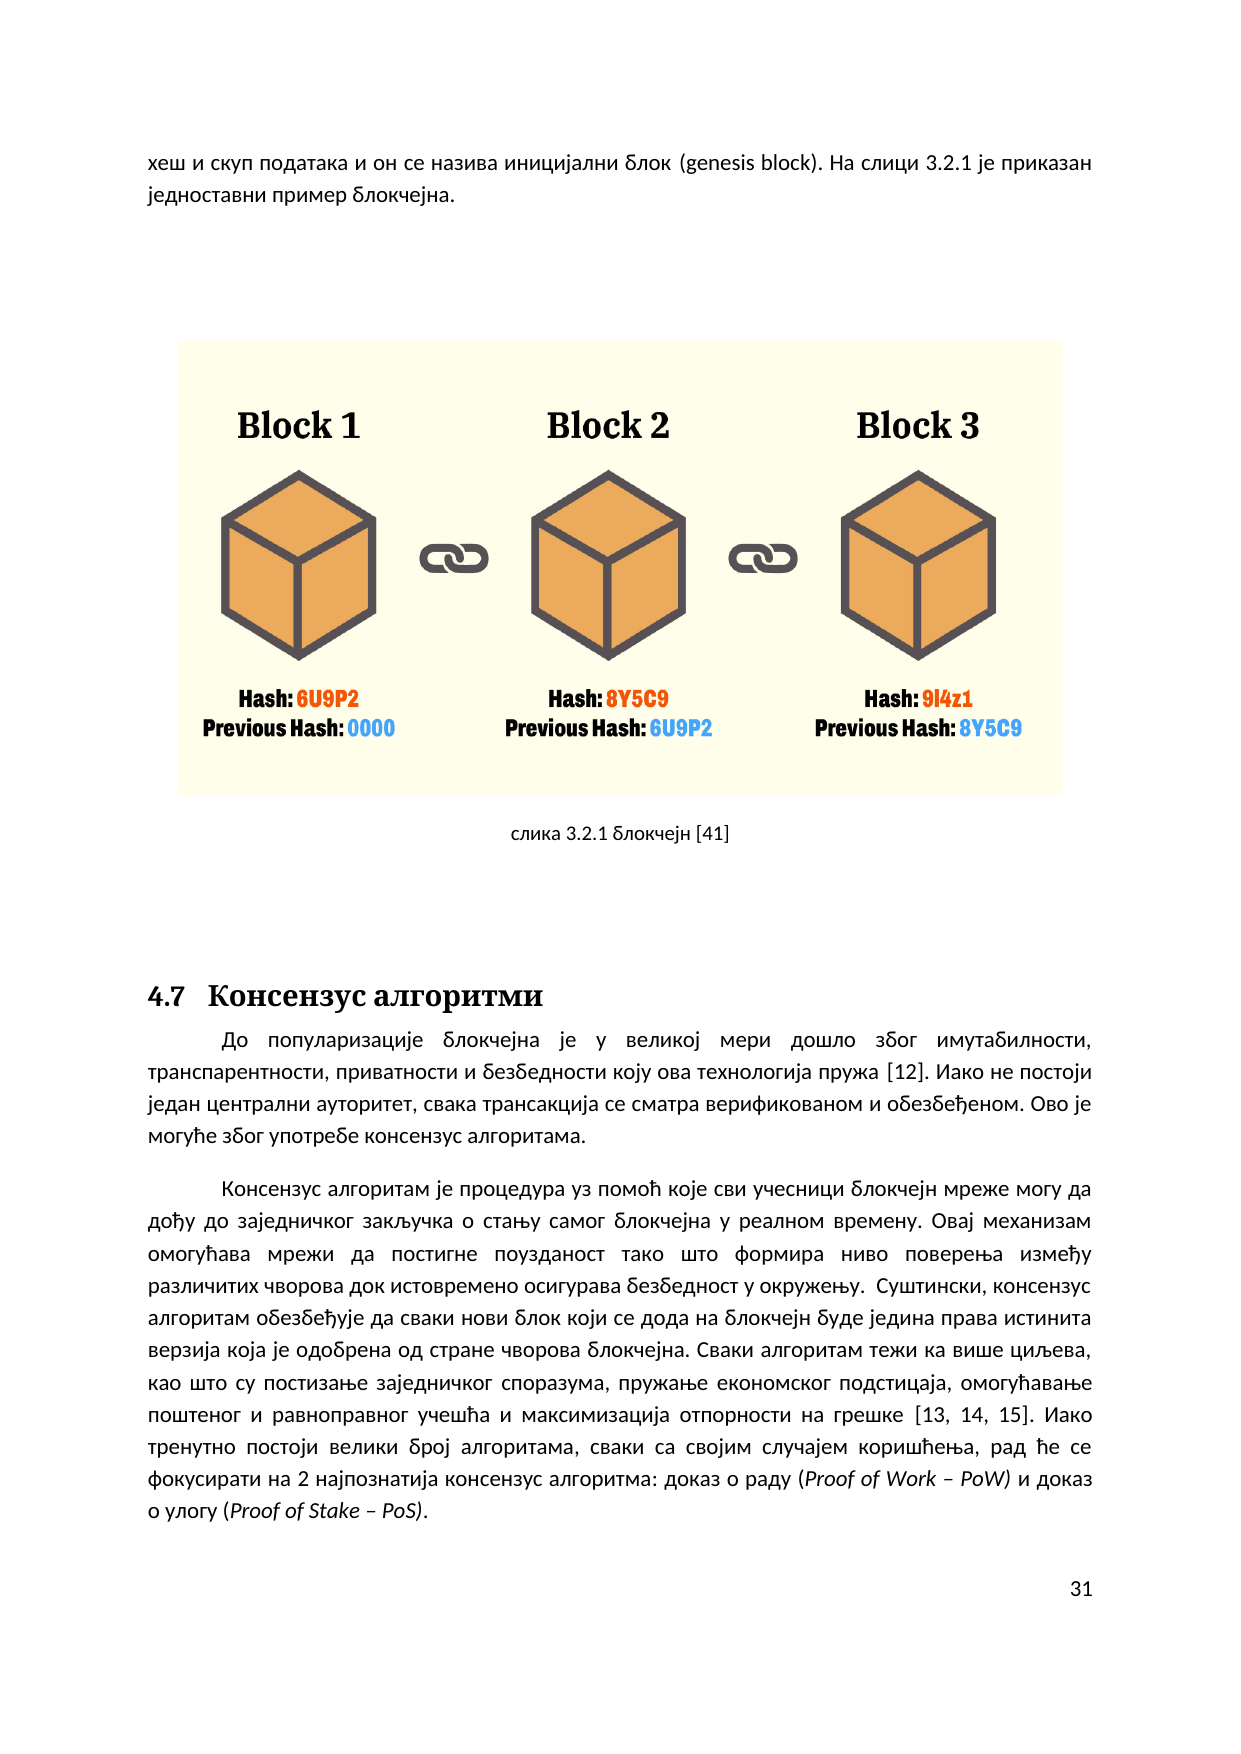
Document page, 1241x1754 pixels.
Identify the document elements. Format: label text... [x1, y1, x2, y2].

text слика 3.2.1 блокчејн [41] [148, 820, 1093, 845]
picture [177, 341, 1064, 795]
text Консензус алгоритам је процедура уз помоћ које сви учесници блокчејн мреже могу да дођу до заједничког закључка о стању самог блокчејна у реалном времену. Овај механизам омогућава мрежи да постигне поузданост тако што формира ниво поверења између различитих чворова док истовремено осигурава безбедност у окружењу. Суштински, консензус алгоритам обезбеђује да сваки нови блок који се дода на блокчејн буде једина права истинита верзија која је одобрена од стране чворова блокчејна. Сваки алгоритам тежи ка више циљева, као што су постизање заједничког споразума, пружање економског подстицаја, омогућавање поштеног и равноправног учешћа и максимизација отпорности на грешке [13, 14, 15]. Иако тренутно постоји велики број алгоритама, сваки са својим случајем коришћења, рад ће се фокусирати на 2 најпознатија консензус алгоритма: доказ о раду (Proof of Work – PoW) и доказ о улогу (Proof of Stake – PoS). [148, 1174, 1093, 1524]
text До популаризације блокчејна је у великој мери дошло због имутабилности, транспарентности, приватности и безбедности коју ова технологија пружа [12]. Иако не постоји један централни ауторитет, свака трансакција се сматра верификованом и обезбеђеном. Ово је могуће због употребе консензус алгоритама. [148, 1025, 1093, 1149]
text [148, 148, 1093, 208]
subtitle Консензус алгоритми [148, 980, 1093, 1014]
